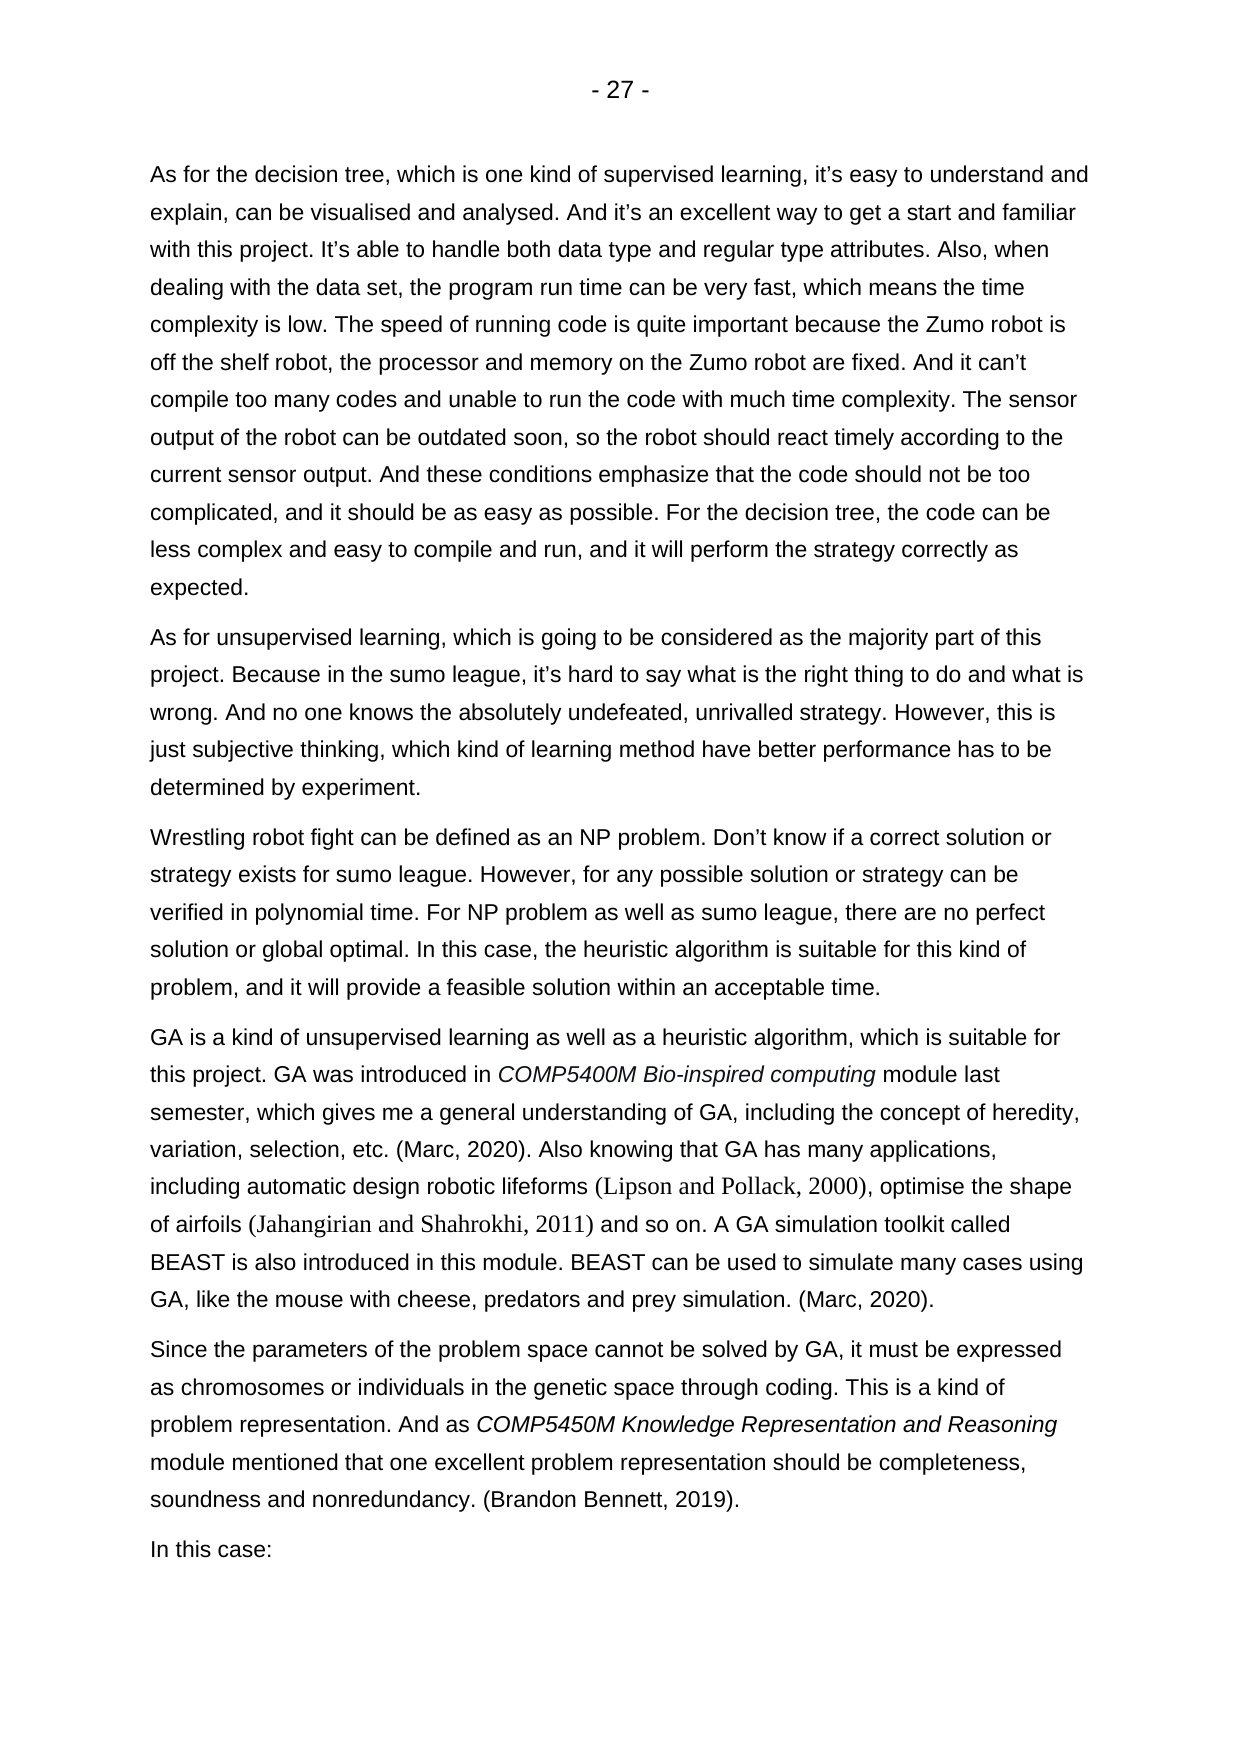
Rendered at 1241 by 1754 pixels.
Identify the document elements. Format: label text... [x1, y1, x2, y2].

text Since the parameters of the problem space cannot be solved by GA, it must be expressed as chromosomes or individuals in the genetic space through coding. This is a kind of problem representation. And as COMP5450M Knowledge Representation and Reasoning module mentioned that one excellent problem representation should be completeness, soundness and nonredundancy. (Brandon Bennett, 2019). [150, 1325, 1090, 1512]
text Wrestling robot fight can be defined as an NP problem. Don’t know if a correct solution or strategy exists for sumo league. However, for any possible solution or strategy can be verified in polynomial time. For NP problem as well as sumo league, there are no perfect solution or global optimal. In this case, the heuristic algorithm is suitable for this kind of problem, and it will provide a feasible solution within an acceptable time. [150, 812, 1090, 1000]
text As for the decision tree, which is one kind of supervised learning, it’s easy to understand and explain, can be visualised and analysed. And it’s an excellent way to get a start and familiar with this project. It’s able to handle both data type and regular type attributes. Also, when dealing with the data set, the program run time can be very fast, which means the time complexity is low. The speed of running code is quite important because the Zumo robot is off the shelf robot, the processor and memory on the Zumo robot are fixed. And it can’t compile too many codes and unable to run the code with much time complexity. The sensor output of the robot can be outdated soon, so the robot should react timely according to the current sensor output. And these conditions emphasize that the code should not be too complicated, and it should be as easy as possible. For the decision tree, the code can be less complex and easy to compile and run, and it will perform the strategy correctly as expected. [150, 150, 1090, 600]
text GA is a kind of unsupervised learning as well as a heuristic algorithm, which is suitable for this project. GA was introduced in COMP5400M Bio-inspired computing module last semester, which gives me a general understanding of GA, including the concept of heredity, variation, selection, etc. (Marc, 2020). Also knowing that GA has many applications, including automatic design robotic lifeforms (Lipson and Pollack, 2000), optimise the shape of airfoils (Jahangirian and Shahrokhi, 2011) and so on. A GA simulation toolkit called BEAST is also introduced in this module. BEAST can be used to simulate many cases using GA, like the mouse with cheese, predators and prey simulation. (Marc, 2020). [150, 1012, 1090, 1312]
text In this case: [150, 1525, 1090, 1562]
text As for unsupervised learning, which is going to be considered as the majority part of this project. Because in the sumo league, it’s hard to say what is the right thing to do and what is wrong. And no one knows the absolutely undefeated, unrivalled strategy. However, this is just subjective thinking, which kind of learning method have better performance has to be determined by experiment. [150, 612, 1090, 800]
